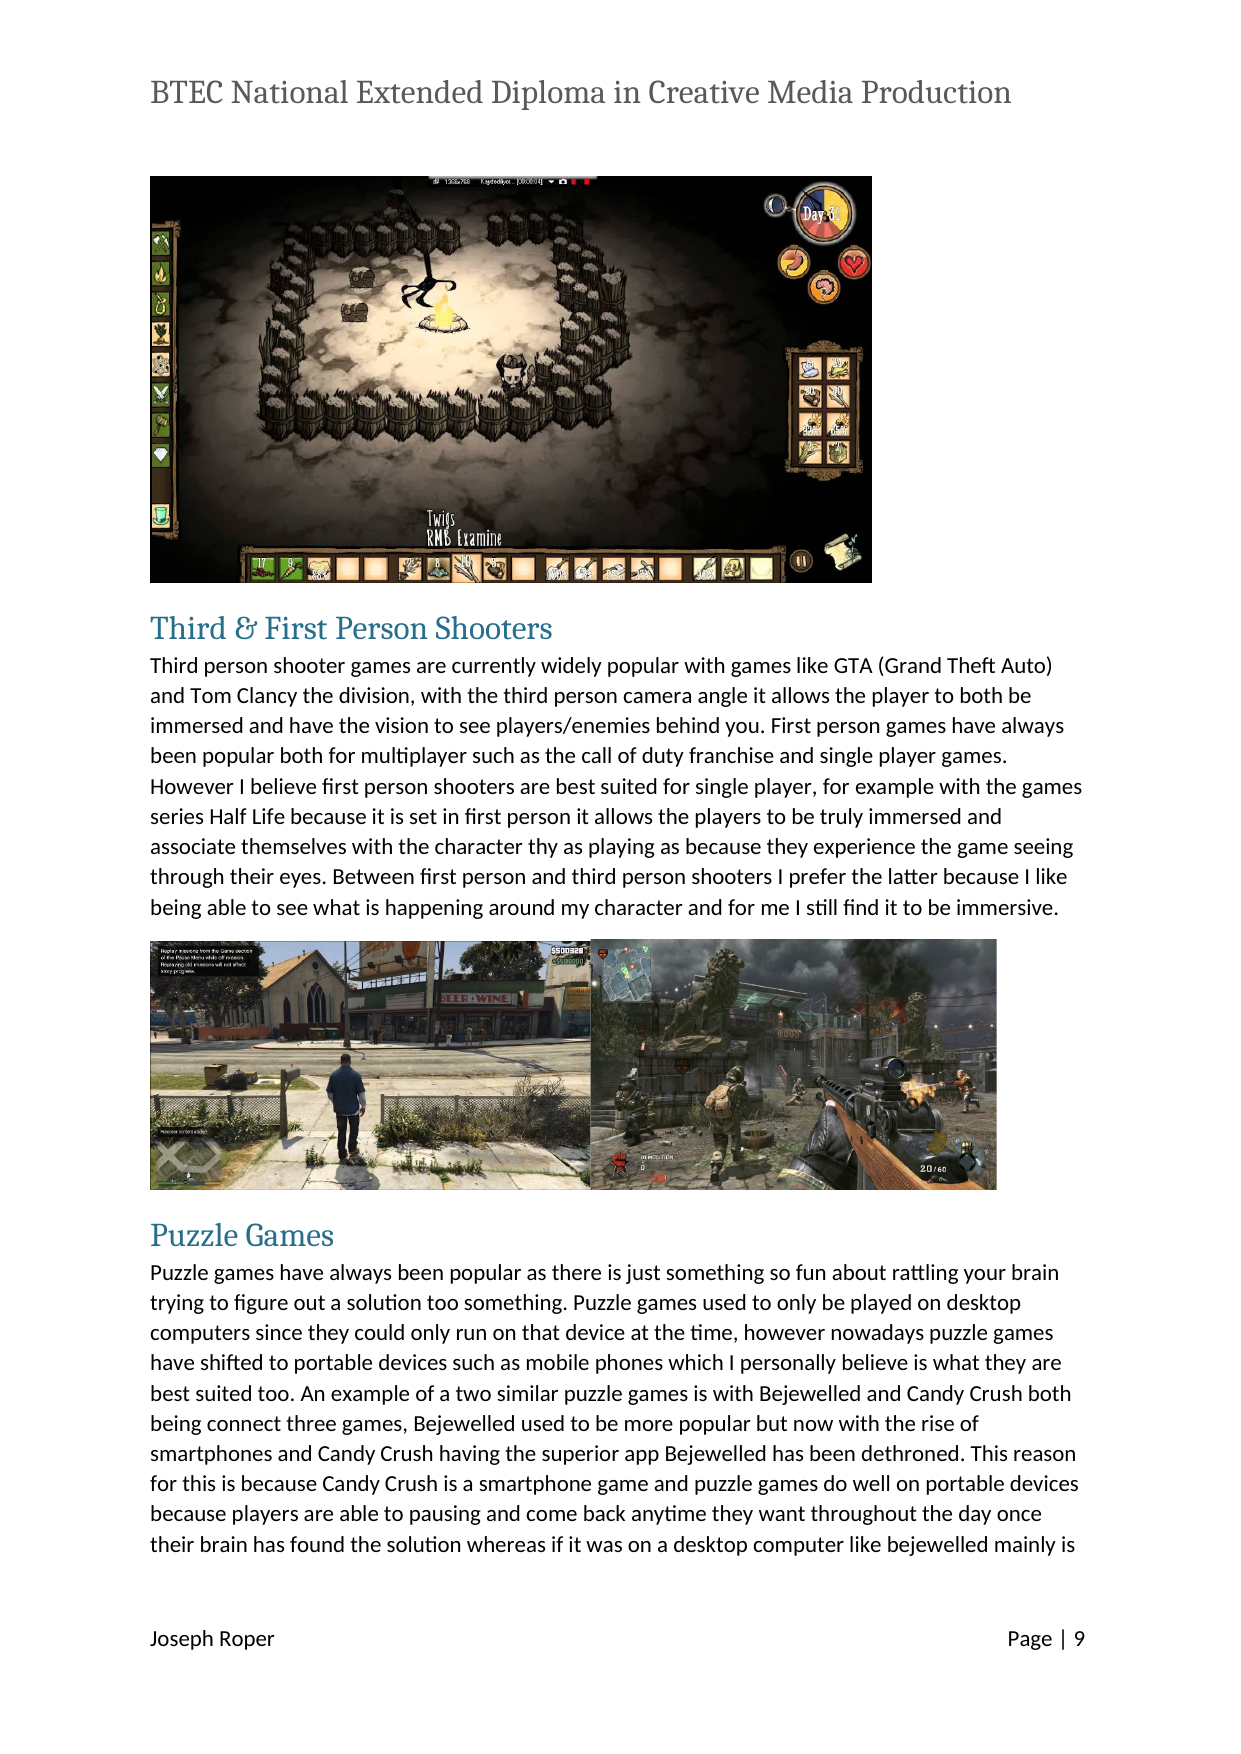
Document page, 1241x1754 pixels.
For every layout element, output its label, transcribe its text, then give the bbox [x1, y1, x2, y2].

picture [150, 939, 997, 1190]
subtitle Third & First Person Shooters [150, 610, 1090, 648]
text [150, 1258, 1090, 1558]
subtitle Puzzle Games [150, 1216, 1090, 1255]
picture [150, 176, 872, 583]
text Third person shooter games are currently widely popular with games like GTA (Grand Theft Auto) and Tom Clancy the division, with the third person camera angle it allows the player to both be immersed and have the vision to see players/enemies behind you. First person games have always been popular both for multiplayer such as the call of duty franchise and single player games. However I believe first person shooters are best suited for single player, for example with the games series Half Life because it is set in first person it allows the players to be truly immersed and associate themselves with the character thy as playing as because they experience the game seeing through their eyes. Between first person and third person shooters I prefer the latter because I like being able to see what is happening around my character and for me I still find it to be immersive. [150, 651, 1090, 921]
